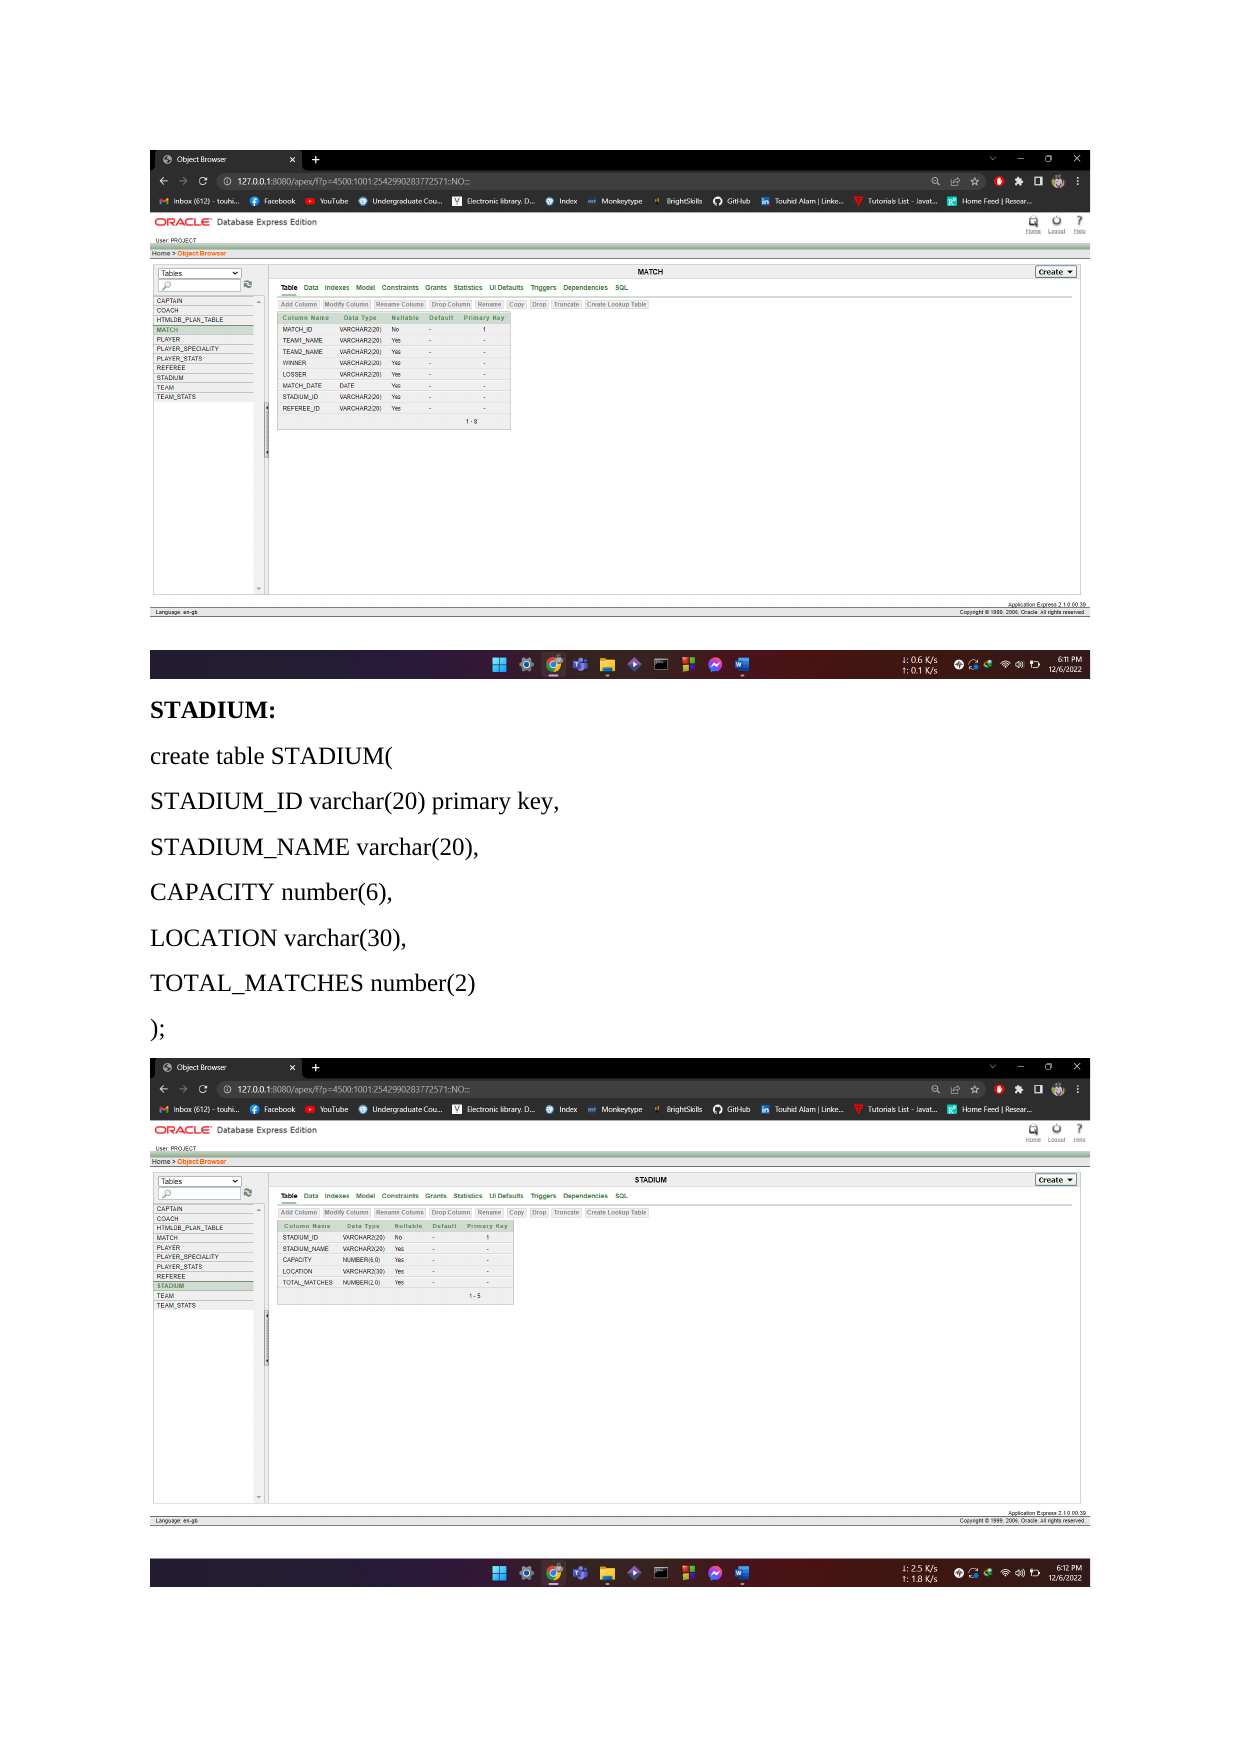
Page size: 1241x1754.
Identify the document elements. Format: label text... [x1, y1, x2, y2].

text LOCATION varchar(30), [150, 923, 1090, 951]
text TOTAL_MATCHES number(2) [150, 968, 1090, 997]
text STADIUM_NAME varchar(20), [150, 832, 1090, 861]
text STADIUM_ID varchar(20) primary key, [150, 786, 1090, 815]
picture [150, 150, 1091, 679]
text create table STADIUM( [150, 741, 1090, 770]
text CAPACITY number(6), [150, 877, 1090, 906]
text STADIUM: [150, 696, 1090, 724]
text ); [150, 1013, 1090, 1042]
picture [150, 1058, 1091, 1587]
